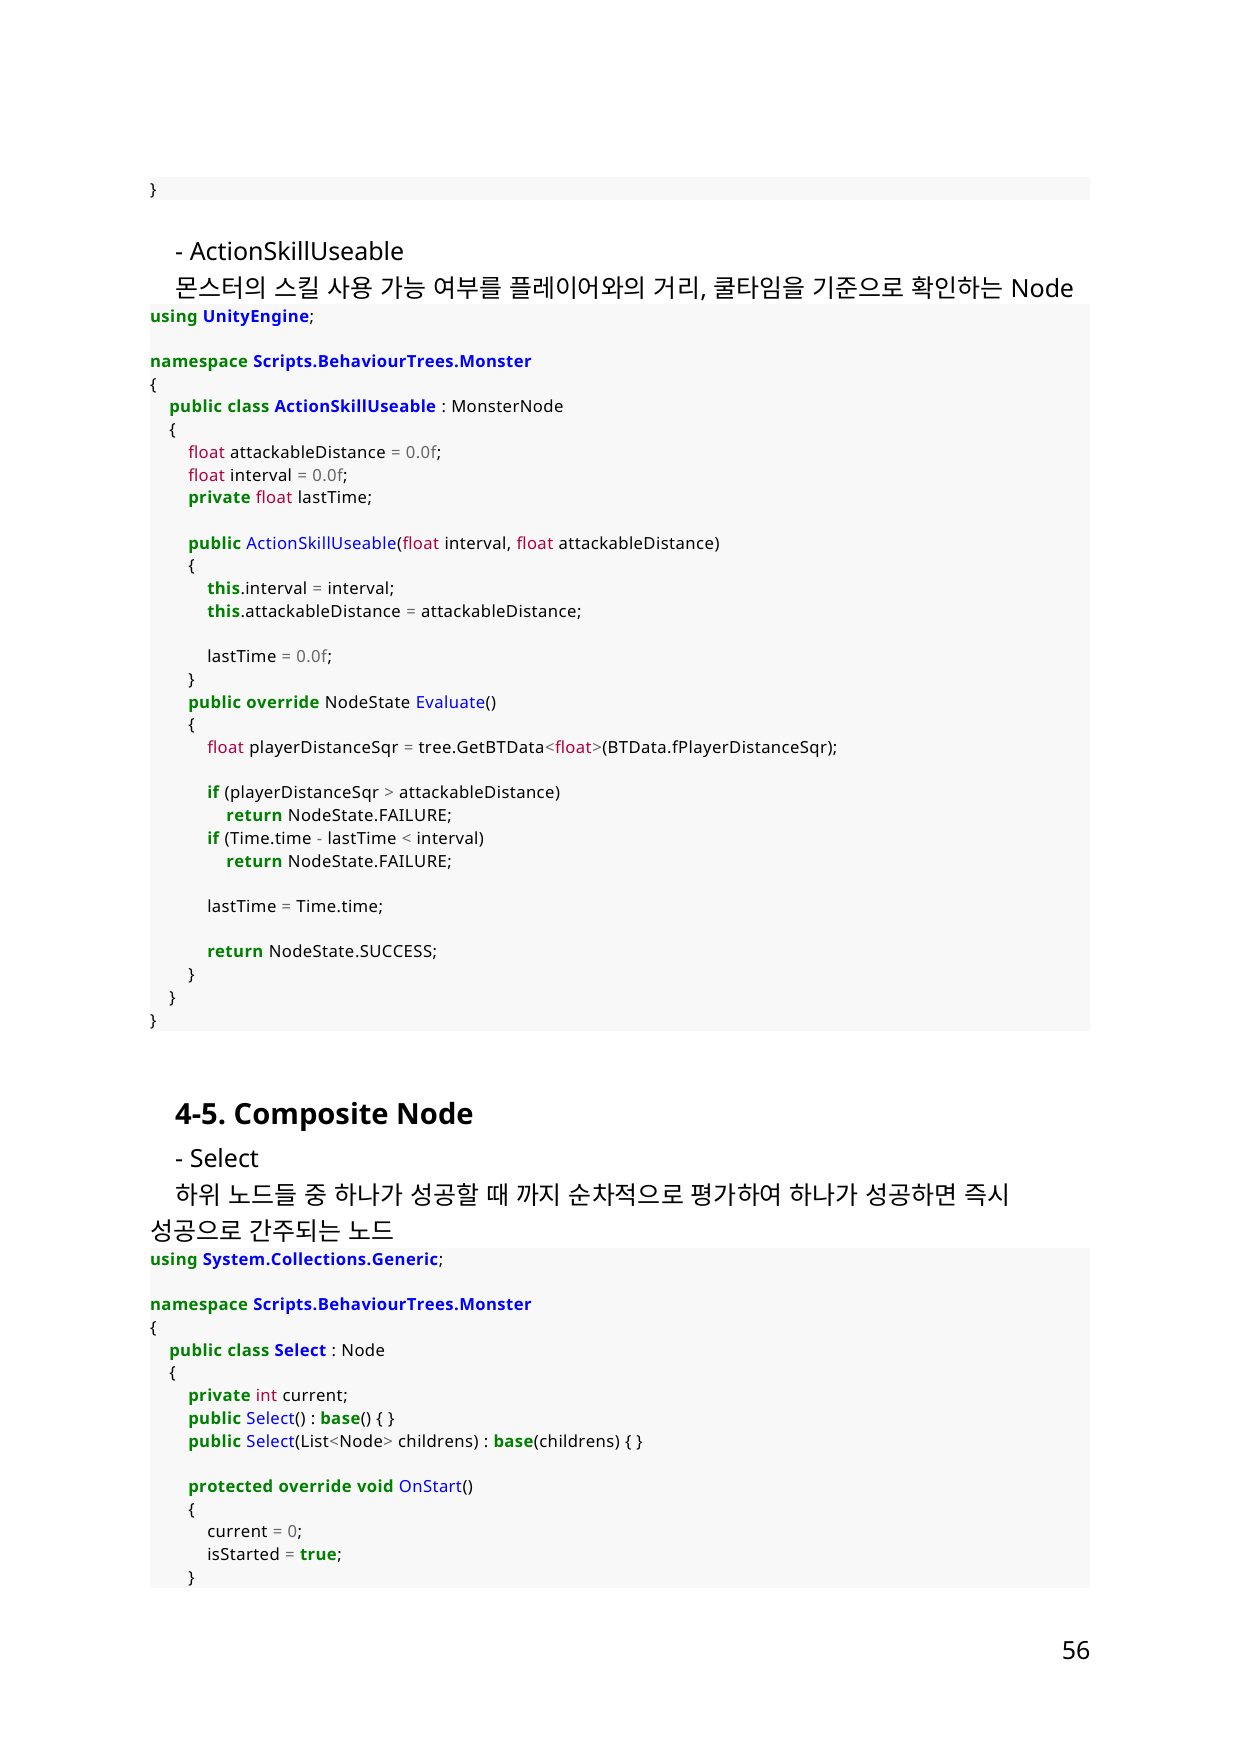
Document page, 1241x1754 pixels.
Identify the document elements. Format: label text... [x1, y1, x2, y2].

text } [150, 963, 1090, 986]
text } [150, 177, 1090, 200]
text return NodeState.FAILURE; [150, 804, 1090, 827]
text public class Select : Node [150, 1338, 1090, 1361]
text float interval = 0.0f; [150, 463, 1090, 486]
text { [150, 1361, 1090, 1384]
text if (Time.time - lastTime < interval) [150, 827, 1090, 849]
text private float lastTime; [150, 486, 1090, 509]
text public Select(List<Node> childrens) : base(childrens) { } [150, 1429, 1090, 1452]
text current = 0; [150, 1520, 1090, 1543]
text lastTime = Time.time; [150, 895, 1090, 917]
text return NodeState.FAILURE; [150, 849, 1090, 872]
text { [150, 1316, 1090, 1338]
text 하위 노드들 중 하나가 성공할 때 까지 순차적으로 평가하여 하나가 성공하면 즉시 성공으로 간주되는 노드 [150, 1175, 1090, 1248]
text - ActionSkillUseable [150, 234, 1090, 268]
text if (playerDistanceSqr > attackableDistance) [150, 781, 1090, 804]
text { [150, 418, 1090, 441]
text return NodeState.SUCCESS; [150, 940, 1090, 963]
text isStarted = true; [150, 1543, 1090, 1566]
text } [150, 1566, 1090, 1588]
text public ActionSkillUseable(float interval, float attackableDistance) [150, 531, 1090, 554]
text protected override void OnStart() [150, 1475, 1090, 1497]
text public class ActionSkillUseable : MonsterNode [150, 395, 1090, 418]
text this.attackableDistance = attackableDistance; [150, 599, 1090, 622]
text - Select [150, 1141, 1090, 1175]
text private int current; [150, 1384, 1090, 1407]
text using System.Collections.Generic; [150, 1248, 1090, 1270]
text using UnityEngine; [150, 304, 1090, 327]
text namespace Scripts.BehaviourTrees.Monster [150, 350, 1090, 372]
text namespace Scripts.BehaviourTrees.Monster [150, 1293, 1090, 1316]
text } [150, 1008, 1090, 1031]
text this.interval = interval; [150, 577, 1090, 599]
text } [150, 668, 1090, 690]
text float attackableDistance = 0.0f; [150, 441, 1090, 463]
text public Select() : base() { } [150, 1407, 1090, 1429]
text } [150, 986, 1090, 1008]
text float playerDistanceSqr = tree.GetBTData<float>(BTData.fPlayerDistanceSqr); [150, 736, 1090, 758]
text lastTime = 0.0f; [150, 645, 1090, 668]
text public override NodeState Evaluate() [150, 690, 1090, 713]
text { [150, 554, 1090, 577]
subtitle 4-5. Composite Node [150, 1093, 1090, 1133]
text 몬스터의 스킬 사용 가능 여부를 플레이어와의 거리, 쿨타임을 기준으로 확인하는 Node [150, 268, 1090, 304]
text { [150, 372, 1090, 395]
text { [150, 1497, 1090, 1520]
text { [150, 713, 1090, 736]
